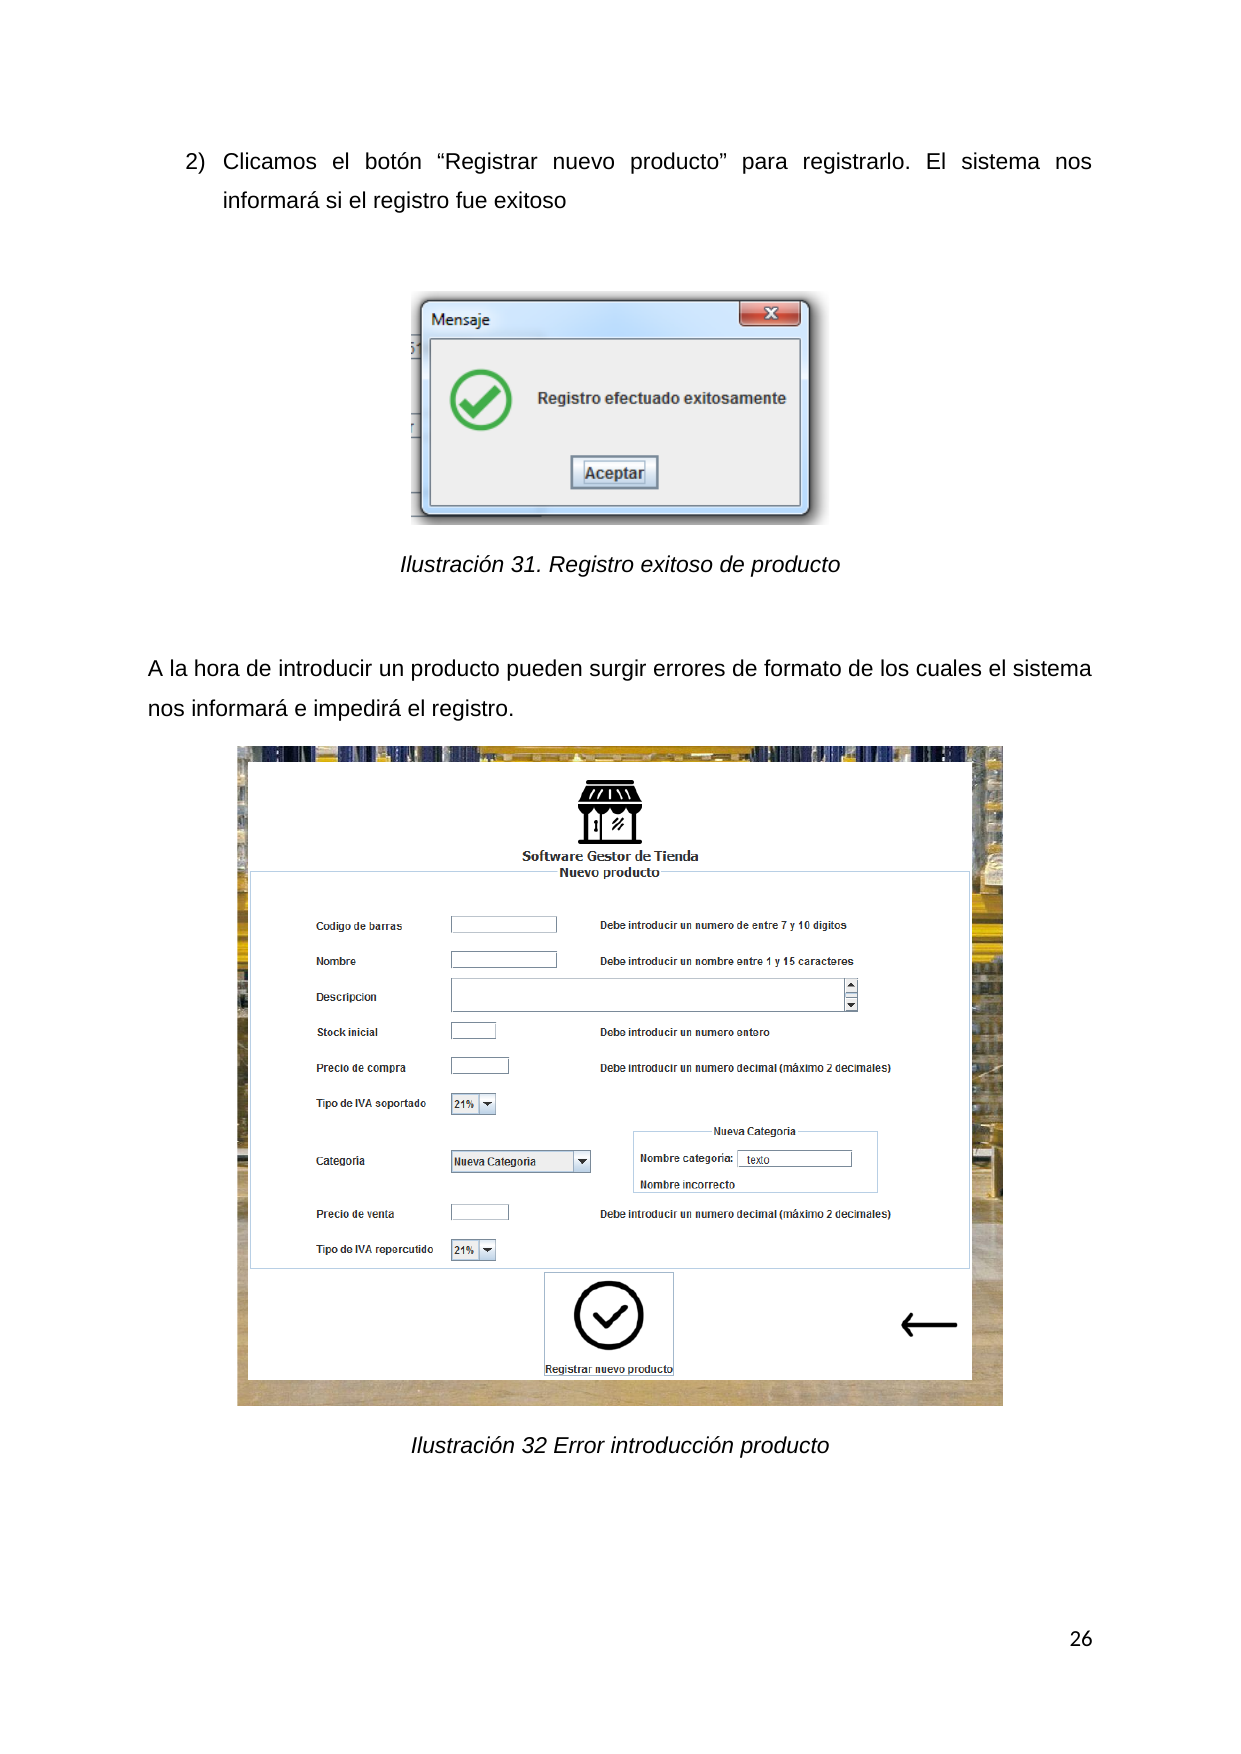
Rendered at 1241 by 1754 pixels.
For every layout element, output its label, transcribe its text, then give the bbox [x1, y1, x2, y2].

picture [237, 746, 1003, 1406]
text Ilustración 31. Registro exitoso de producto [148, 551, 1092, 577]
text A la hora de introducir un producto pueden surgir errores de formato de los cuales el sistema nos informará e impedirá el registro. [148, 655, 1092, 721]
picture [411, 291, 830, 525]
text Ilustración 32 Error introducción producto [148, 1432, 1092, 1459]
list Clicamos el botón “Registrar nuevo producto” para registrarlo. El sistema nos informará si el registro fue exitoso [185, 148, 1092, 213]
